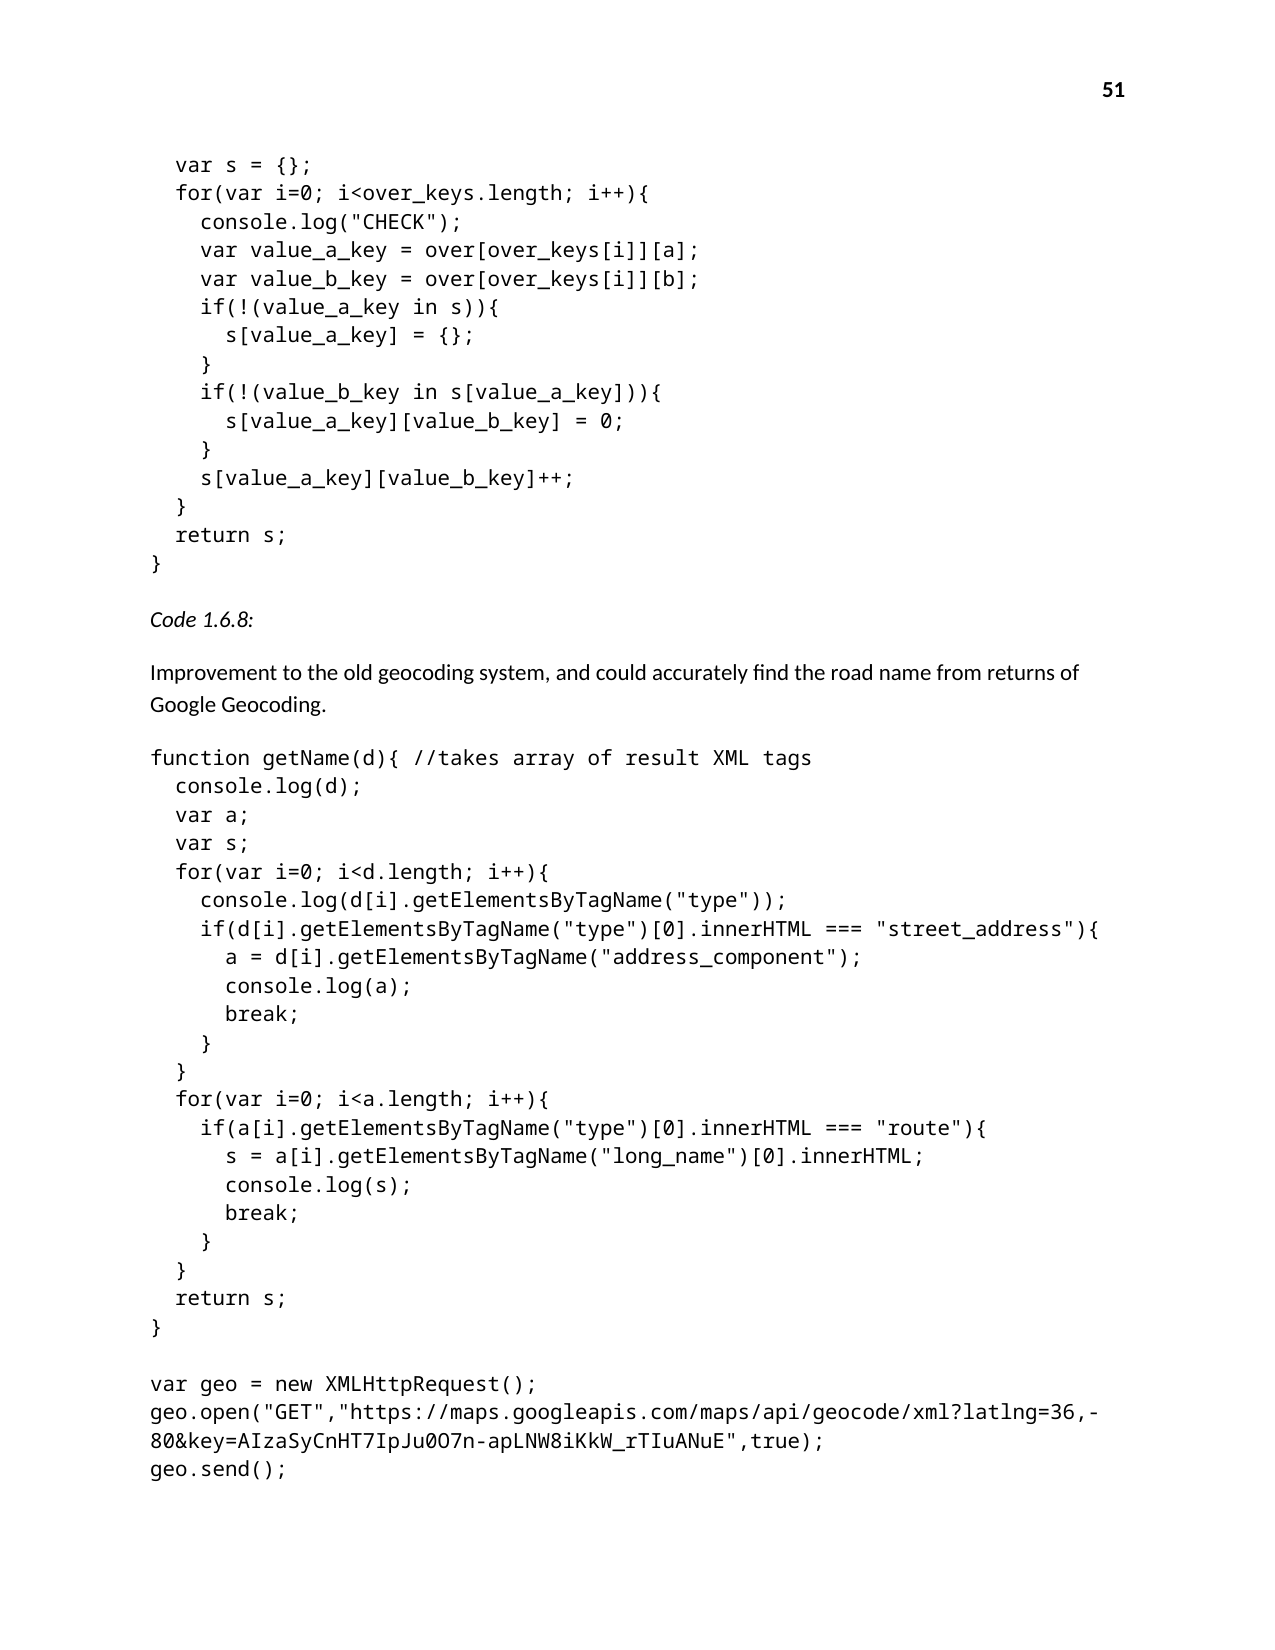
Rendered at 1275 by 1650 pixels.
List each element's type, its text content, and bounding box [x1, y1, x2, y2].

text } [150, 548, 1125, 577]
text s[value_a_key][value_b_key]++; [150, 463, 1125, 491]
text console.log("CHECK"); [150, 207, 1125, 235]
text geo.open("GET","https://maps.googleapis.com/maps/api/geocode/xml?latlng=36,-80&key=AIzaSyCnHT7IpJu0O7n-apLNW8iKkW_rTIuANuE",true); [150, 1397, 1125, 1454]
text } [150, 349, 1125, 377]
text console.log(d); [150, 772, 1125, 800]
text break; [150, 1198, 1125, 1227]
text s = a[i].getElementsByTagName("long_name")[0].innerHTML; [150, 1141, 1125, 1170]
text return s; [150, 520, 1125, 548]
text } [150, 434, 1125, 463]
text } [150, 1227, 1125, 1255]
text if(!(value_b_key in s[value_a_key])){ [150, 377, 1125, 406]
text var s; [150, 828, 1125, 857]
text Improvement to the old geocoding system, and could accurately find the road name from returns of Google Geocoding. [150, 658, 1125, 718]
text var value_a_key = over[over_keys[i]][a]; [150, 235, 1125, 264]
text var a; [150, 800, 1125, 828]
text console.log(s); [150, 1170, 1125, 1198]
text if(a[i].getElementsByTagName("type")[0].innerHTML === "route"){ [150, 1113, 1125, 1141]
text for(var i=0; i<over_keys.length; i++){ [150, 178, 1125, 207]
text for(var i=0; i<d.length; i++){ [150, 857, 1125, 885]
text s[value_a_key][value_b_key] = 0; [150, 406, 1125, 434]
text } [150, 1028, 1125, 1056]
text } [150, 1056, 1125, 1084]
text geo.send(); [150, 1454, 1125, 1483]
text console.log(d[i].getElementsByTagName("type")); [150, 885, 1125, 914]
text function getName(d){ //takes array of result XML tags [150, 743, 1125, 772]
text var s = {}; [150, 150, 1125, 178]
text var geo = new XMLHttpRequest(); [150, 1369, 1125, 1397]
text } [150, 491, 1125, 520]
text Code 1.6.8: [150, 605, 1125, 633]
text var value_b_key = over[over_keys[i]][b]; [150, 264, 1125, 292]
text break; [150, 999, 1125, 1028]
text s[value_a_key] = {}; [150, 321, 1125, 349]
text if(d[i].getElementsByTagName("type")[0].innerHTML === "street_address"){ [150, 914, 1125, 942]
text for(var i=0; i<a.length; i++){ [150, 1084, 1125, 1113]
text a = d[i].getElementsByTagName("address_component"); [150, 942, 1125, 971]
text } [150, 1312, 1125, 1340]
text return s; [150, 1283, 1125, 1312]
text if(!(value_a_key in s)){ [150, 292, 1125, 321]
text } [150, 1255, 1125, 1283]
text console.log(a); [150, 971, 1125, 999]
